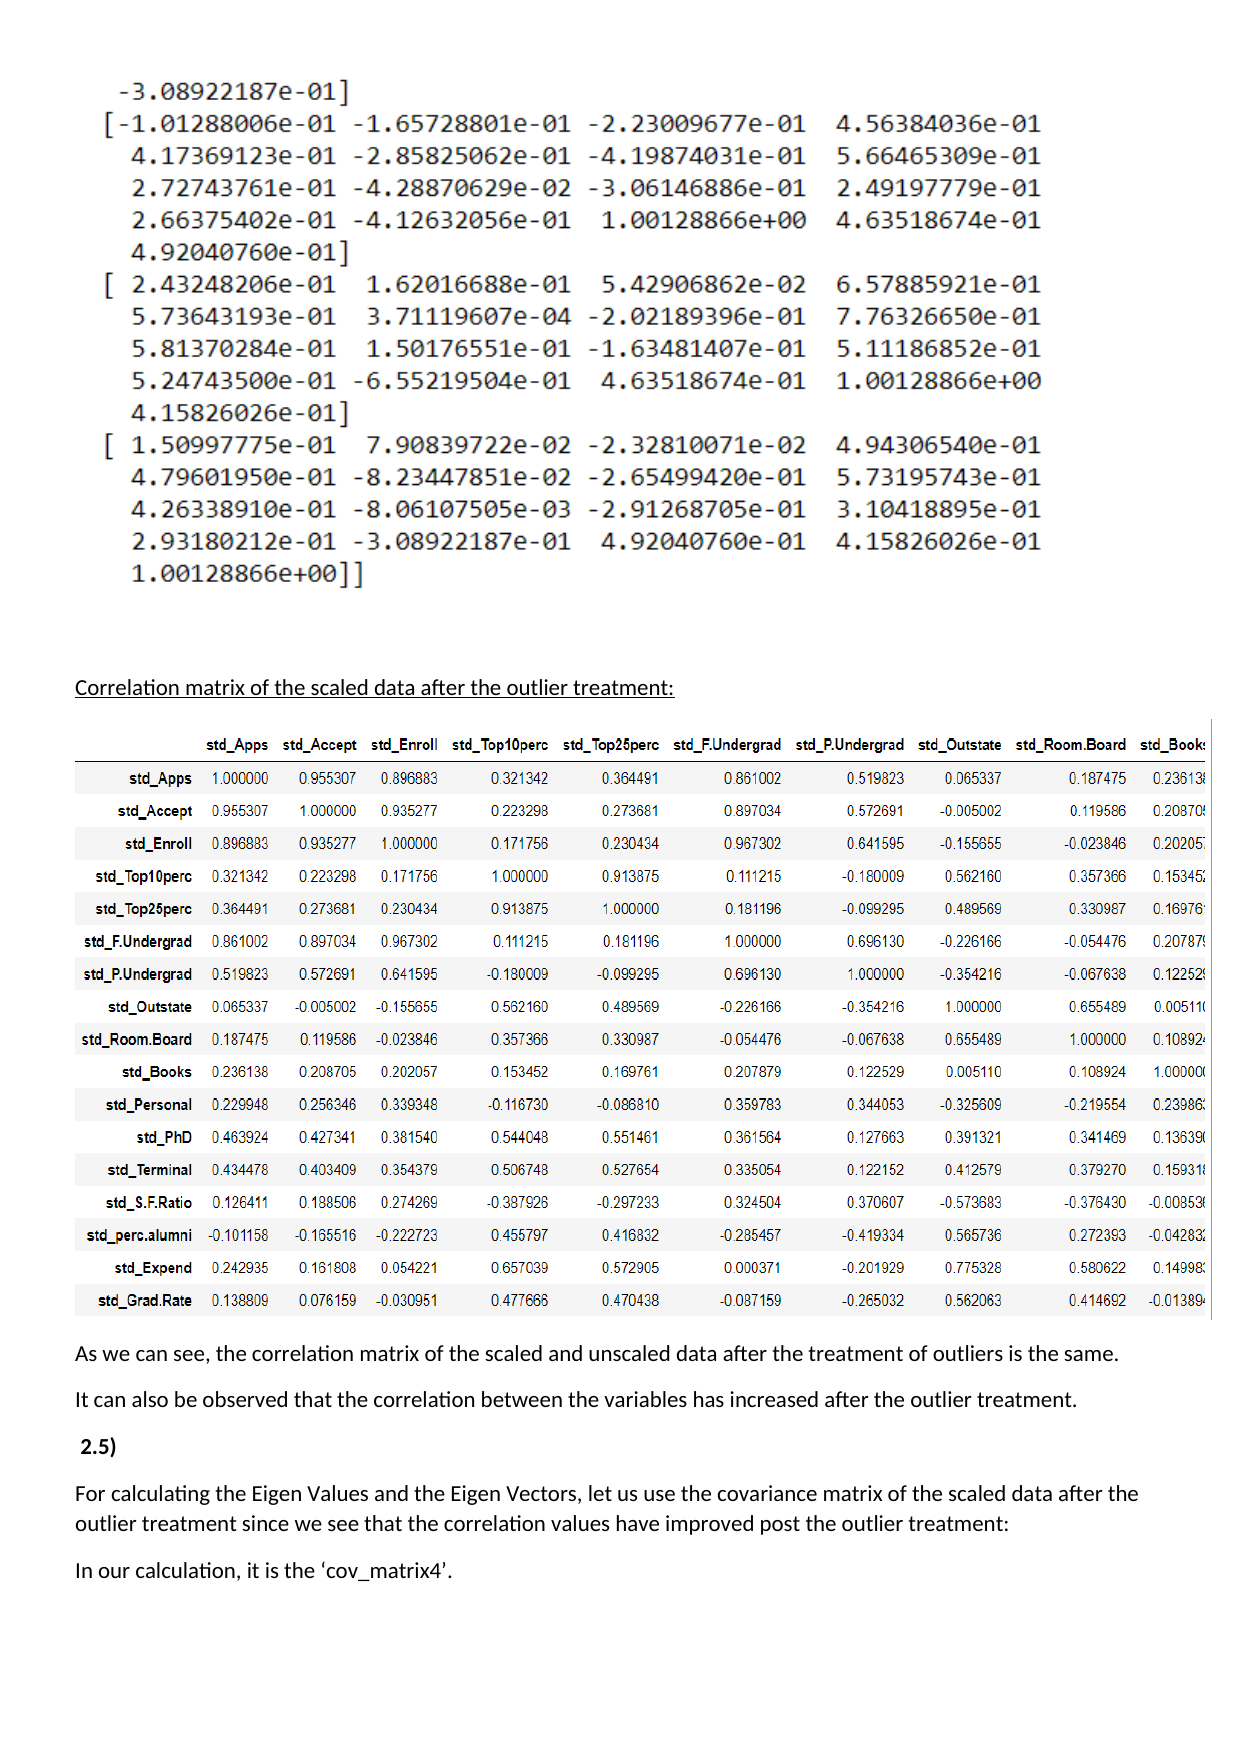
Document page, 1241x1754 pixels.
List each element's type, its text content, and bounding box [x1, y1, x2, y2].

text In our calculation, it is the ‘cov_matrix4’. [75, 1556, 1165, 1584]
text As we can see, the correlation matrix of the scaled and unscaled data after the treatment of outliers is the same. [75, 1339, 1165, 1367]
text Correlation matrix of the scaled data after the outlier treatment: [75, 673, 1165, 701]
picture [75, 719, 1213, 1320]
text 2.5) [75, 1432, 1165, 1460]
text For calculating the Eigen Values and the Eigen Vectors, let us use the covariance matrix of the scaled data after the outlier treatment since we see that the correlation values have improved post the outlier treatment: [75, 1479, 1165, 1537]
picture [75, 75, 1166, 608]
text It can also be observed that the correlation between the variables has increased after the outlier treatment. [75, 1386, 1165, 1413]
